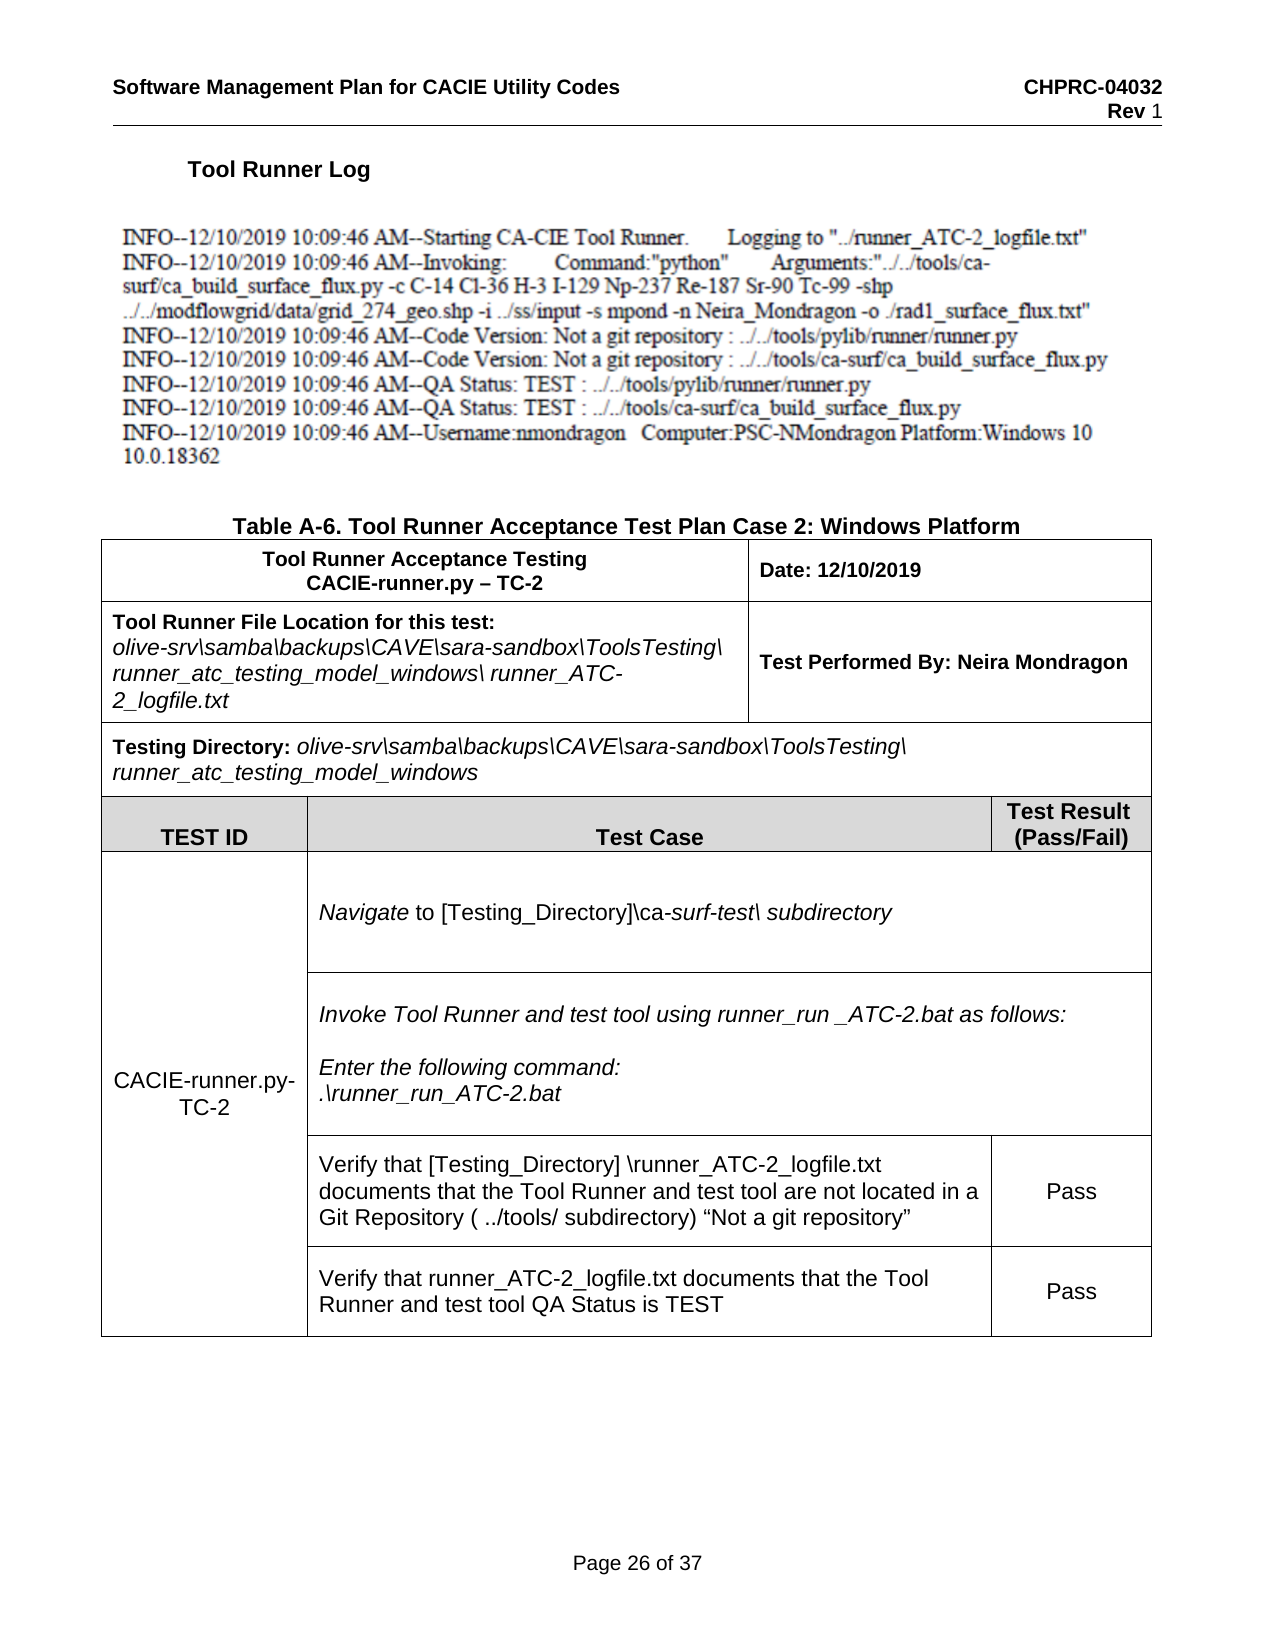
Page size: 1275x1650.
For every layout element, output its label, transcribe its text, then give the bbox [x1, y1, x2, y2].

table_cell Verify that runner_ATC-2_logfile.txt documents that the Tool Runner and test tool QA Status is TEST [308, 1247, 991, 1336]
picture [112, 194, 1130, 473]
table_cell Verify that [Testing_Directory] \runner_ATC-2_logfile.txt documents that the Tool Runner and test tool are not located in a Git Repository ( ../tools/ subdirectory) “Not a git repository” [308, 1136, 991, 1246]
table_cell Tool Runner File Location for this test: olive-srv\samba\backups\CAVE\sara-sandbox\ToolsTesting\runner_atc_testing_model_windows\ runner_ATC-2_logfile.txt [102, 602, 748, 722]
text Tool Runner Log [187, 156, 1162, 182]
table_cell Pass [992, 1136, 1151, 1246]
table_cell Tool Runner Acceptance Testing CACIE-runner.py – TC-2 [102, 540, 748, 601]
table_cell Date: 12/10/2019 [749, 540, 1151, 601]
table_cell TEST ID [102, 797, 307, 851]
table_cell Navigate to [Testing_Directory]\ca-surf-test\ subdirectory [308, 852, 1151, 972]
table_cell Test Performed By: Neira Mondragon [749, 602, 1151, 722]
table_cell Testing Directory: olive-srv\samba\backups\CAVE\sara-sandbox\ToolsTesting\runner_atc_testing_model_windows [102, 723, 1151, 796]
table_cell Test Case [308, 797, 991, 851]
table_header Table A-6. Tool Runner Acceptance Test Plan Case 2: Windows Platform [101, 501, 1151, 539]
table_cell Test Result (Pass/Fail) [992, 797, 1151, 851]
table_cell CACIE-runner.py-TC-2 [102, 852, 307, 1336]
table_cell Pass [992, 1247, 1151, 1336]
table_cell Invoke Tool Runner and test tool using runner_run _ATC-2.bat as follows: Enter the following command: .\runner_run_ATC-2.bat [308, 973, 1151, 1134]
